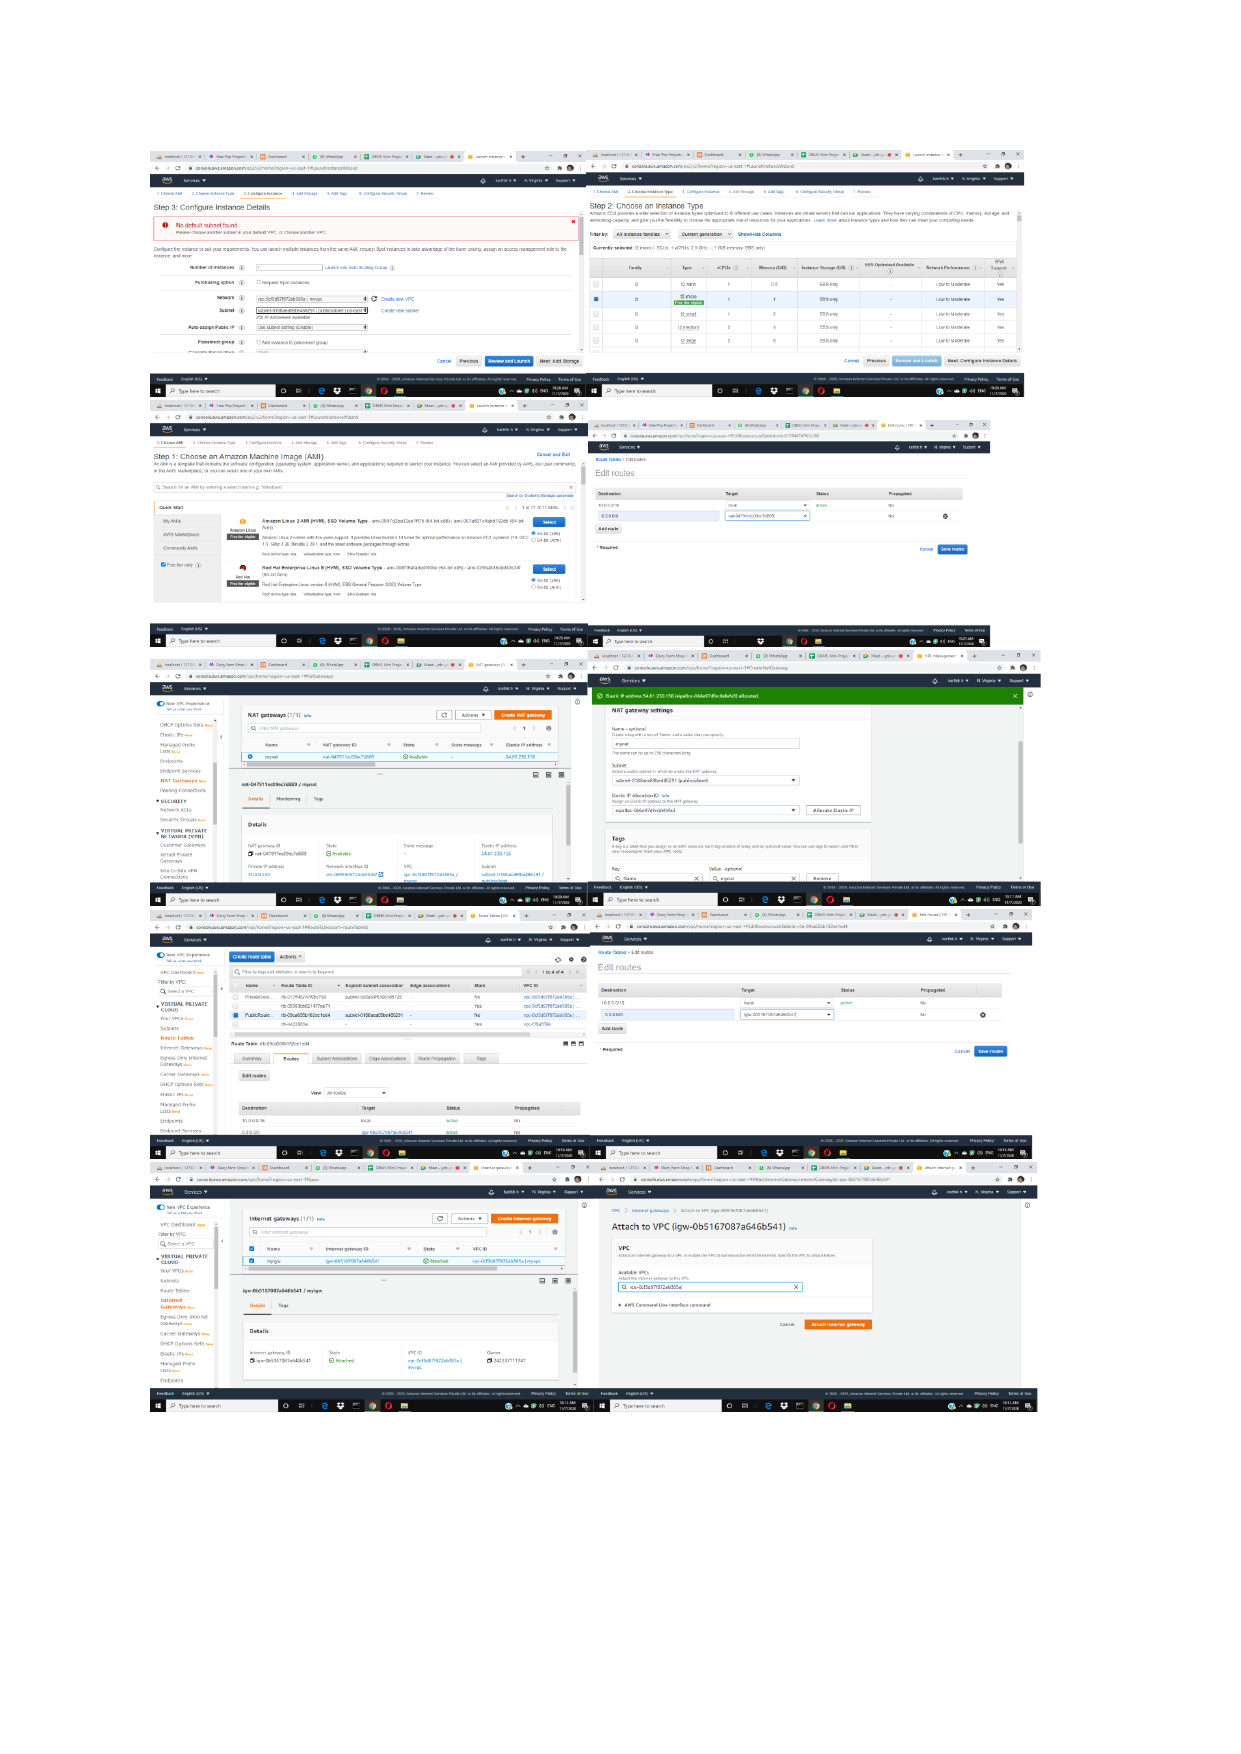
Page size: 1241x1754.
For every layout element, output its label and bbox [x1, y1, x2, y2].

picture [150, 909, 1033, 1159]
picture [150, 400, 991, 647]
picture [150, 150, 1025, 397]
picture [150, 650, 1041, 906]
picture [150, 1162, 1038, 1412]
